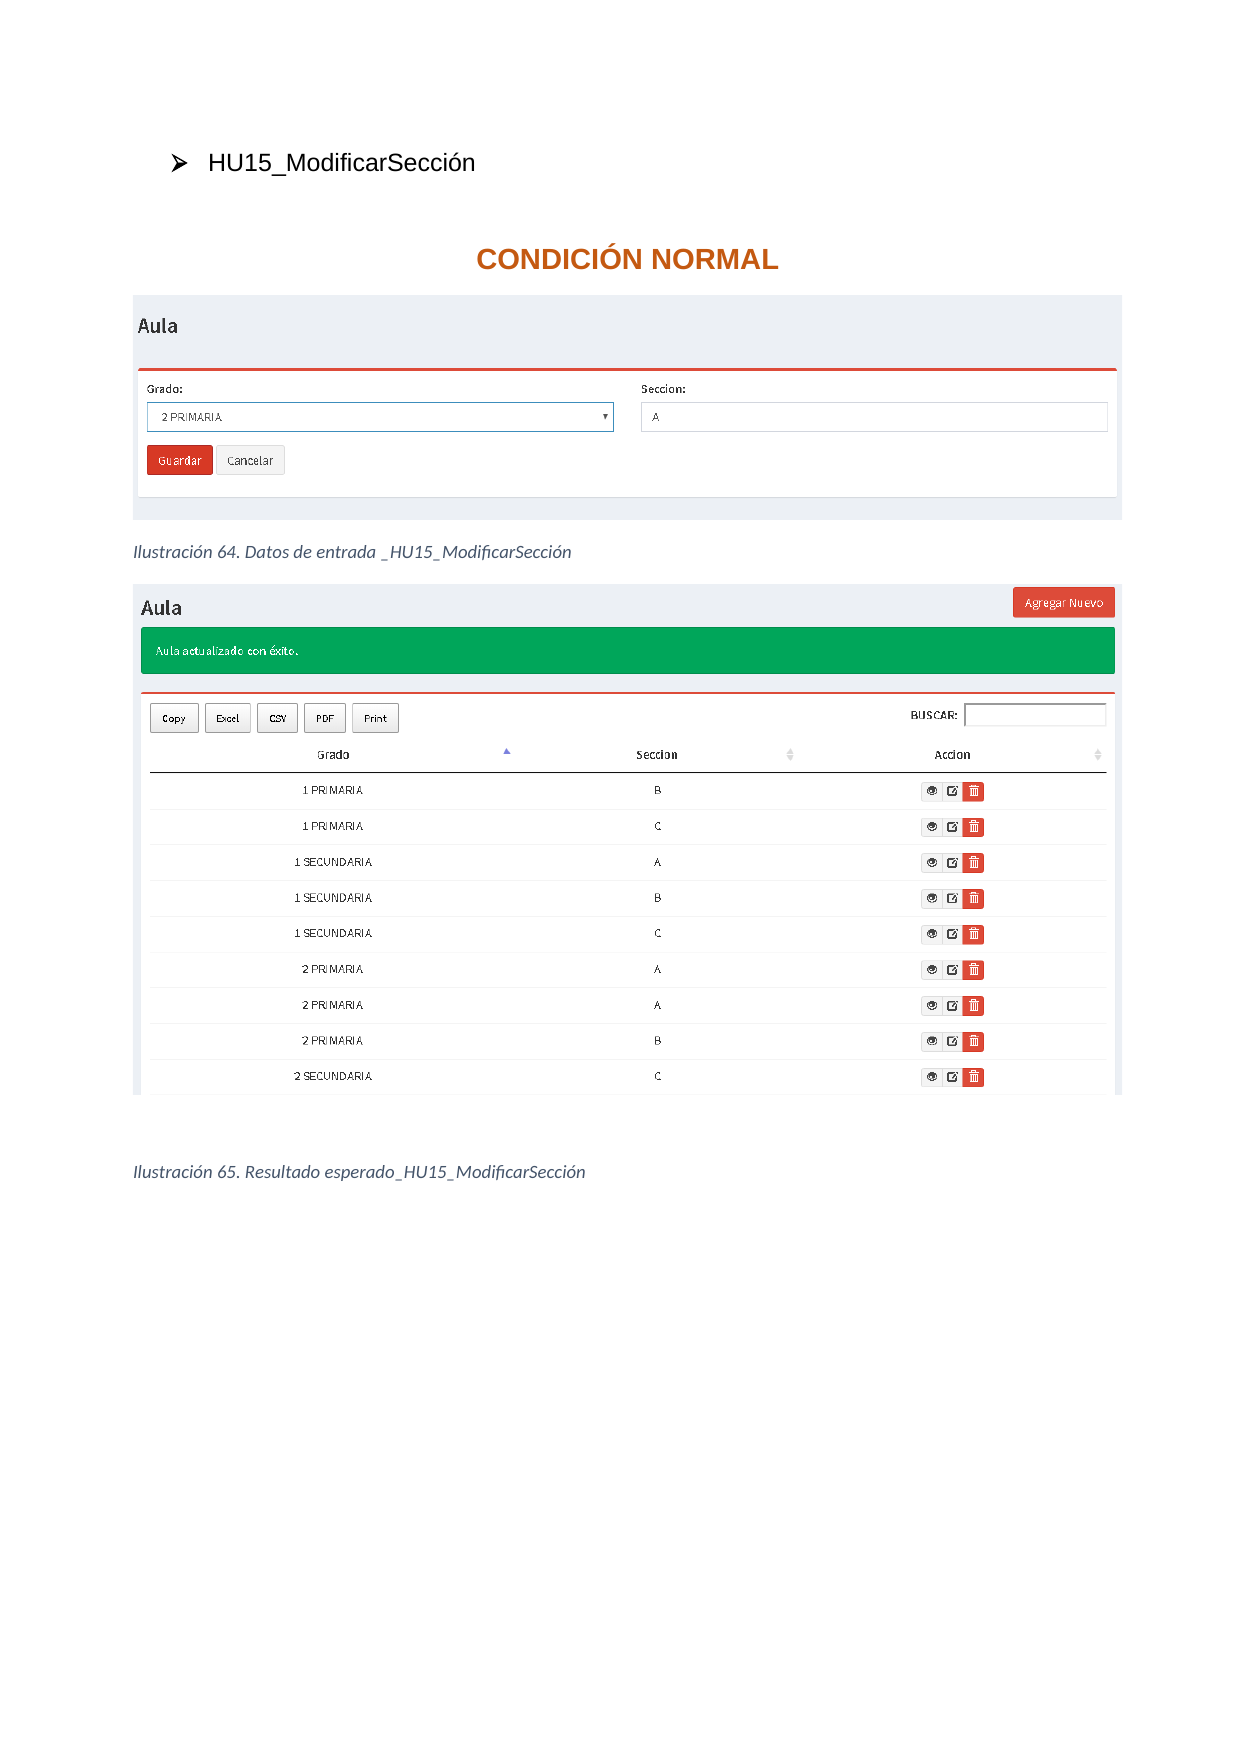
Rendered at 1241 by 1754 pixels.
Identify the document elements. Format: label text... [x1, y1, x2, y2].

text Ilustración 65. Resultado esperado_HU15_ModificarSección [133, 1161, 1122, 1183]
picture [132, 584, 1123, 1095]
text CONDICIÓN NORMAL [133, 242, 1122, 276]
picture [132, 295, 1123, 520]
list HU15_ModificarSección [170, 148, 1122, 176]
text Ilustración 64. Datos de entrada _HU15_ModificarSección [133, 540, 1122, 563]
